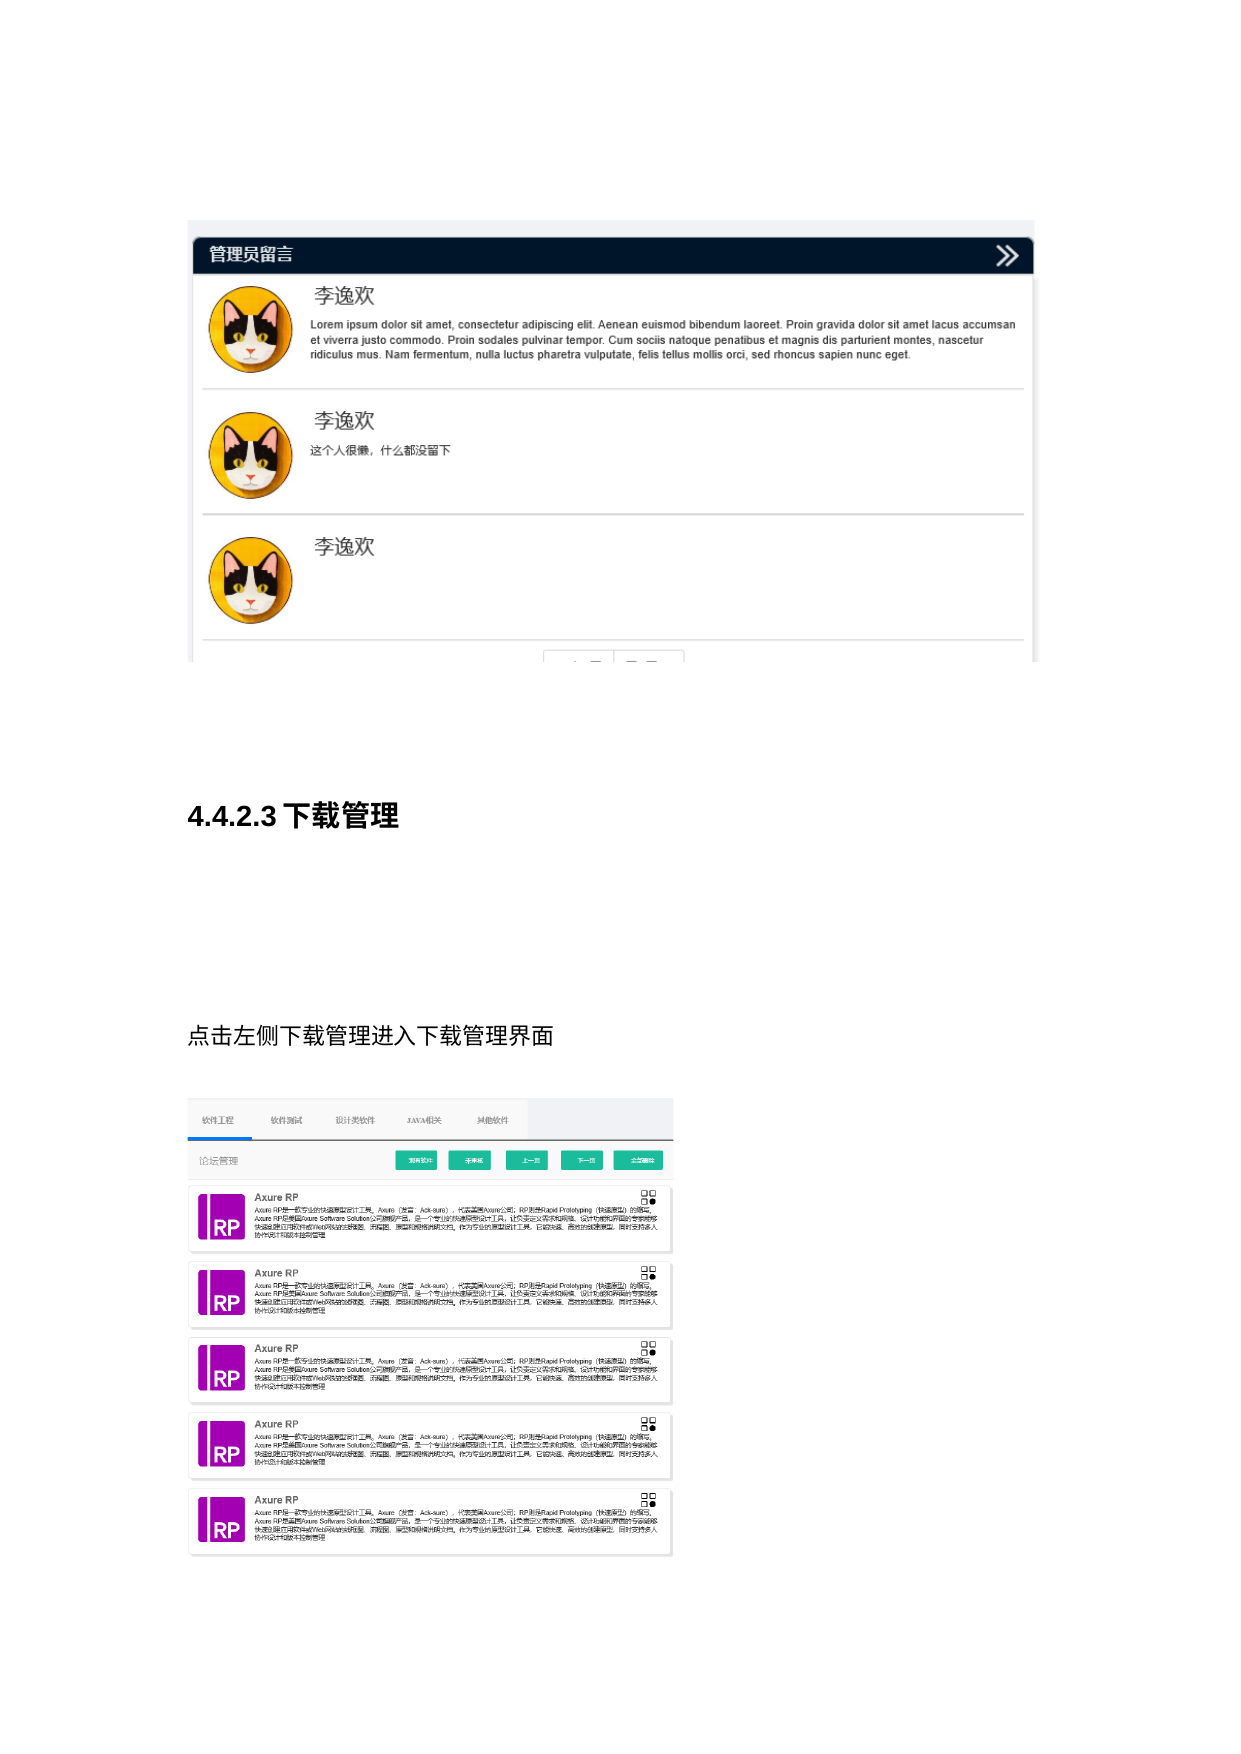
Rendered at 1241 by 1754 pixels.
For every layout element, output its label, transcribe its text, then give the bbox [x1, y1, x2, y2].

picture [187, 1098, 674, 1562]
subtitle 4.4.2.3下载管理 [187, 781, 1053, 846]
picture [187, 220, 1052, 662]
text 点击左侧下载管理进入下载管理界面 [187, 1002, 1053, 1067]
